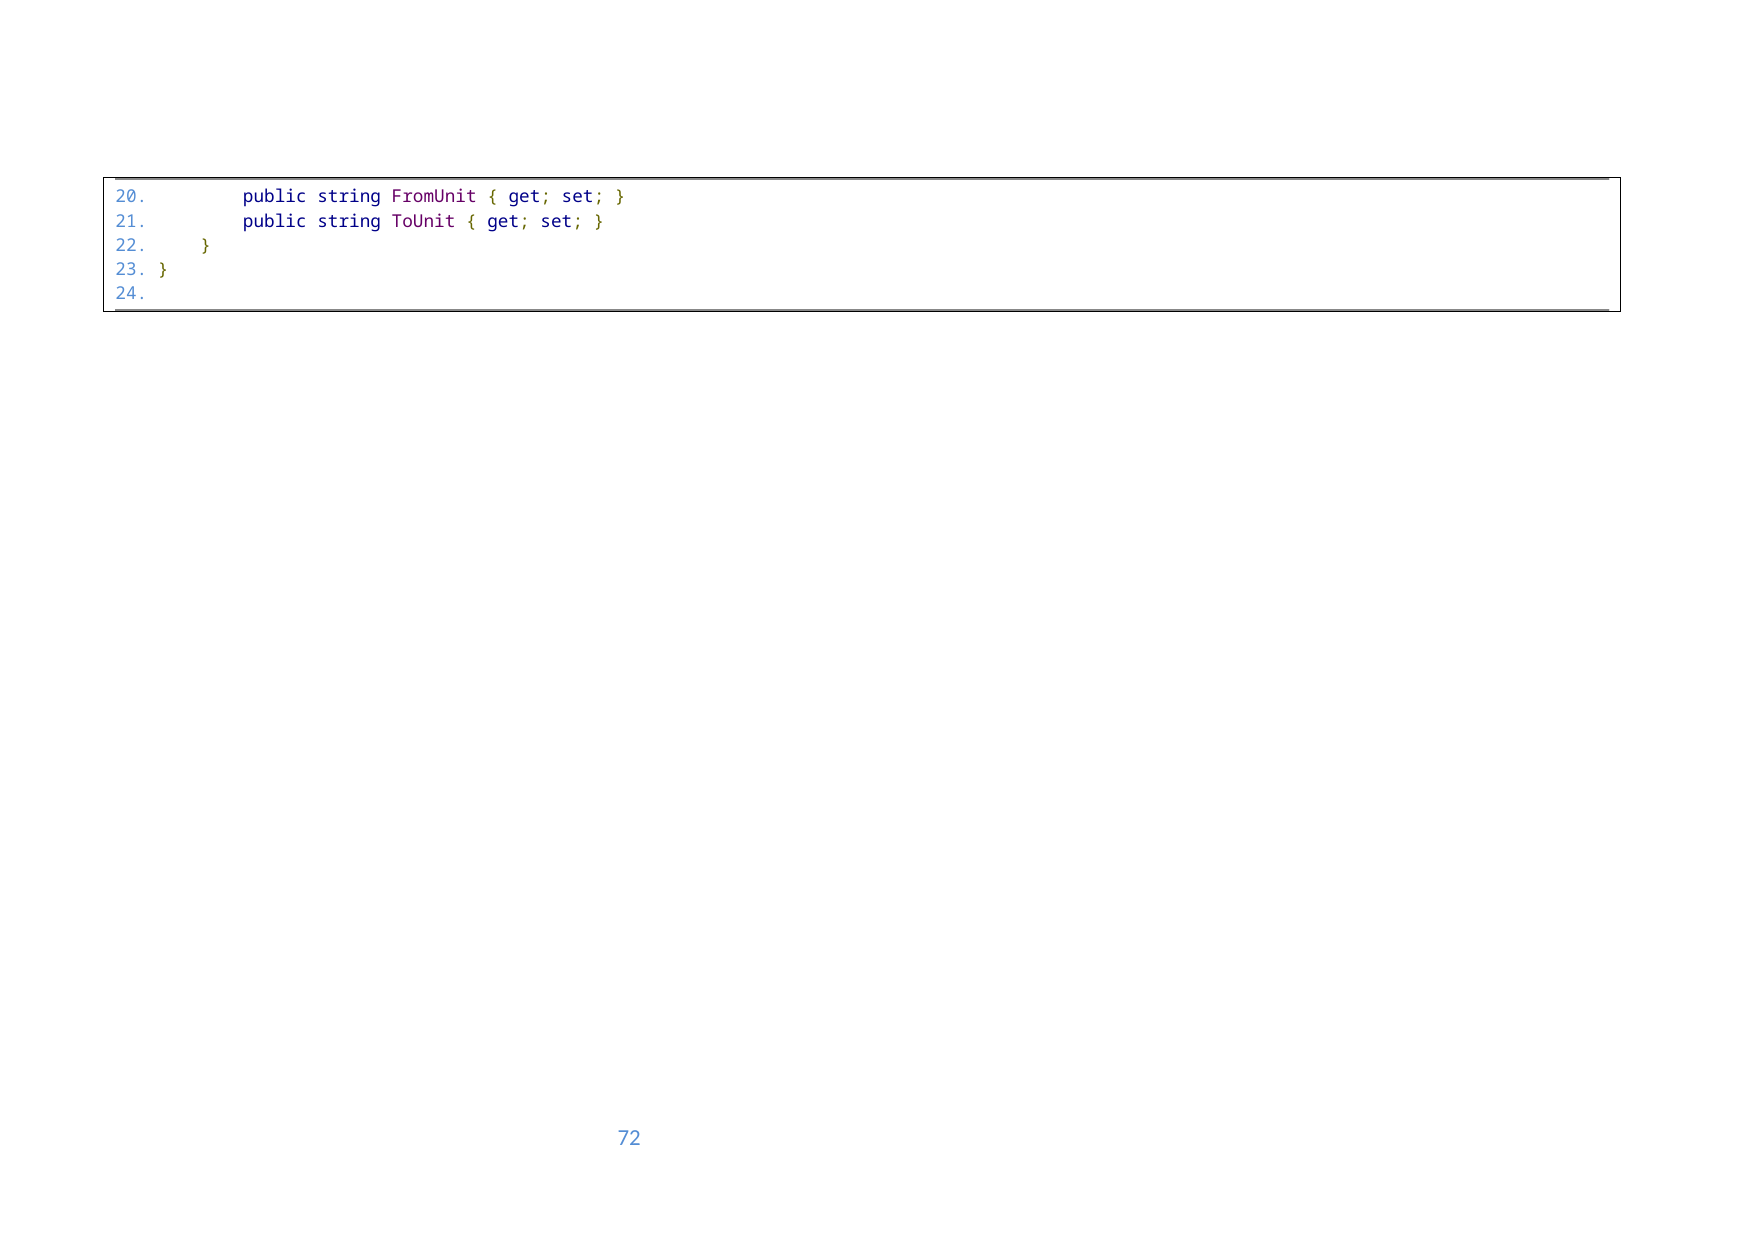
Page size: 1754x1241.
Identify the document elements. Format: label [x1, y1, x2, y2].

table_header [104, 178, 1620, 311]
